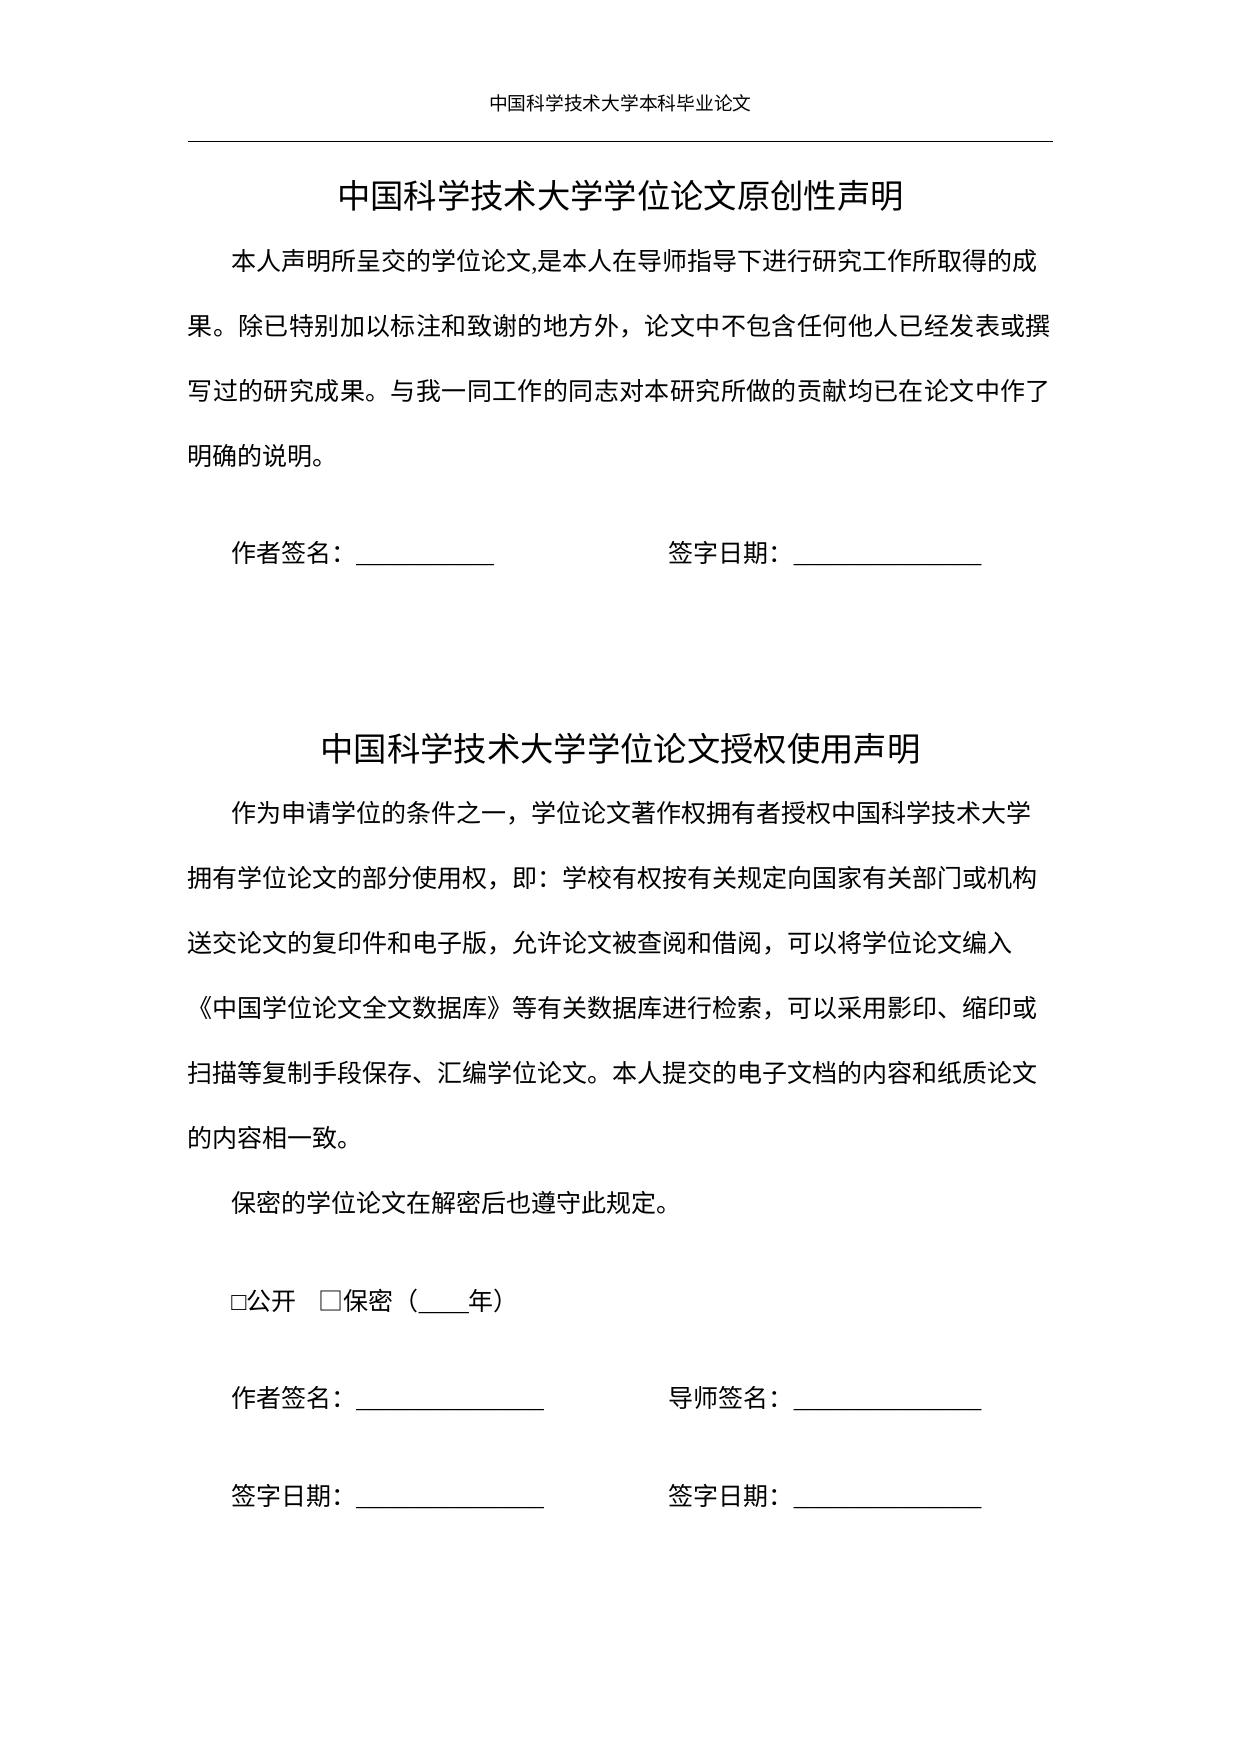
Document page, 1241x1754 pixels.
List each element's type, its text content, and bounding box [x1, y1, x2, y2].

text 扫描等复制手段保存、汇编学位论文。本人提交的电子文档的内容和纸质论文 [187, 1039, 1053, 1104]
text 送交论文的复印件和电子版，允许论文被查阅和借阅，可以将学位论文编入 [187, 909, 1053, 974]
text 本人声明所呈交的学位论文,是本人在导师指导下进行研究工作所取得的成 [187, 227, 1053, 292]
text □公开 □保密（____年） [187, 1267, 1053, 1332]
text 保密的学位论文在解密后也遵守此规定。 [187, 1169, 1053, 1234]
text 拥有学位论文的部分使用权，即：学校有权按有关规定向国家有关部门或机构 [187, 844, 1053, 909]
text 中国科学技术大学学位论文原创性声明 [187, 162, 1053, 227]
text 《中国学位论文全文数据库》等有关数据库进行检索，可以采用影印、缩印或 [187, 974, 1053, 1039]
text 中国科学技术大学学位论文授权使用声明 [187, 714, 1053, 779]
text 果。除已特别加以标注和致谢的地方外，论文中不包含任何他人已经发表或撰写过的研究成果。与我一同工作的同志对本研究所做的贡献均已在论文中作了明确的说明。 [187, 292, 1053, 487]
text 作者签名：_______________ 导师签名：_______________ [187, 1364, 1053, 1429]
text 作为申请学位的条件之一，学位论文著作权拥有者授权中国科学技术大学 [187, 779, 1053, 844]
text 签字日期：_______________ 签字日期：_______________ [187, 1462, 1053, 1527]
text 作者签名：___________ 签字日期：_______________ [187, 519, 1053, 584]
text 的内容相一致。 [187, 1104, 1053, 1169]
